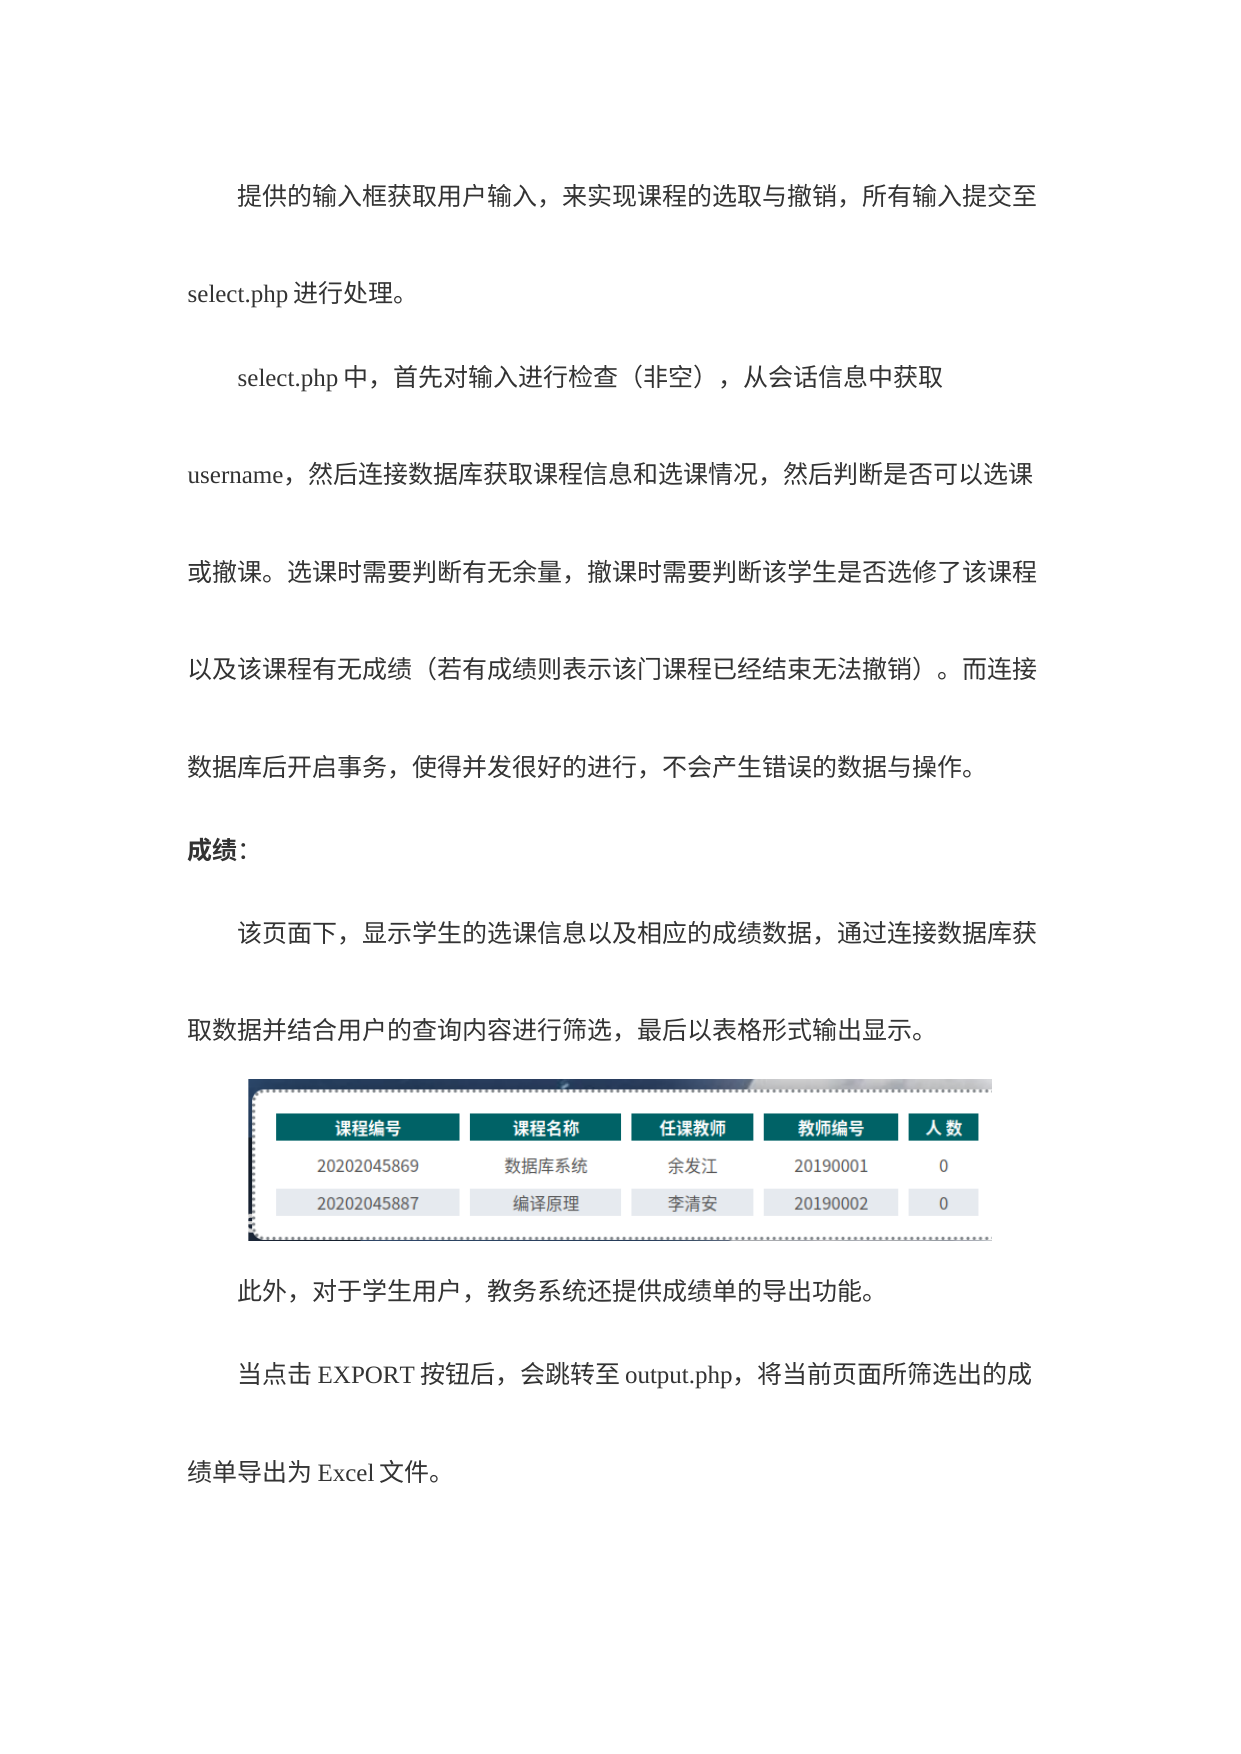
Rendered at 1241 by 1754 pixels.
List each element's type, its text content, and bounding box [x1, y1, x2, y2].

text 该页面下，显示学生的选课信息以及相应的成绩数据，通过连接数据库获取数据并结合用户的查询内容进行筛选，最后以表格形式输出显示。 [187, 899, 1053, 1061]
text 提供的输入框获取用户输入，来实现课程的选取与撤销，所有输入提交至select.php进行处理。 [187, 162, 1053, 324]
text select.php中，首先对输入进行检查（非空），从会话信息中获取username，然后连接数据库获取课程信息和选课情况，然后判断是否可以选课或撤课。选课时需要判断有无余量，撤课时需要判断该学生是否选修了该课程以及该课程有无成绩（若有成绩则表示该门课程已经结束无法撤销）。而连接数据库后开启事务，使得并发很好的进行，不会产生错误的数据与操作。 [187, 343, 1053, 798]
text 此外，对于学生用户，教务系统还提供成绩单的导出功能。 [187, 1257, 1053, 1322]
text 当点击EXPORT按钮后，会跳转至output.php，将当前页面所筛选出的成绩单导出为Excel文件。 [187, 1340, 1053, 1503]
picture [248, 1079, 992, 1241]
text 成绩： [187, 816, 1053, 881]
